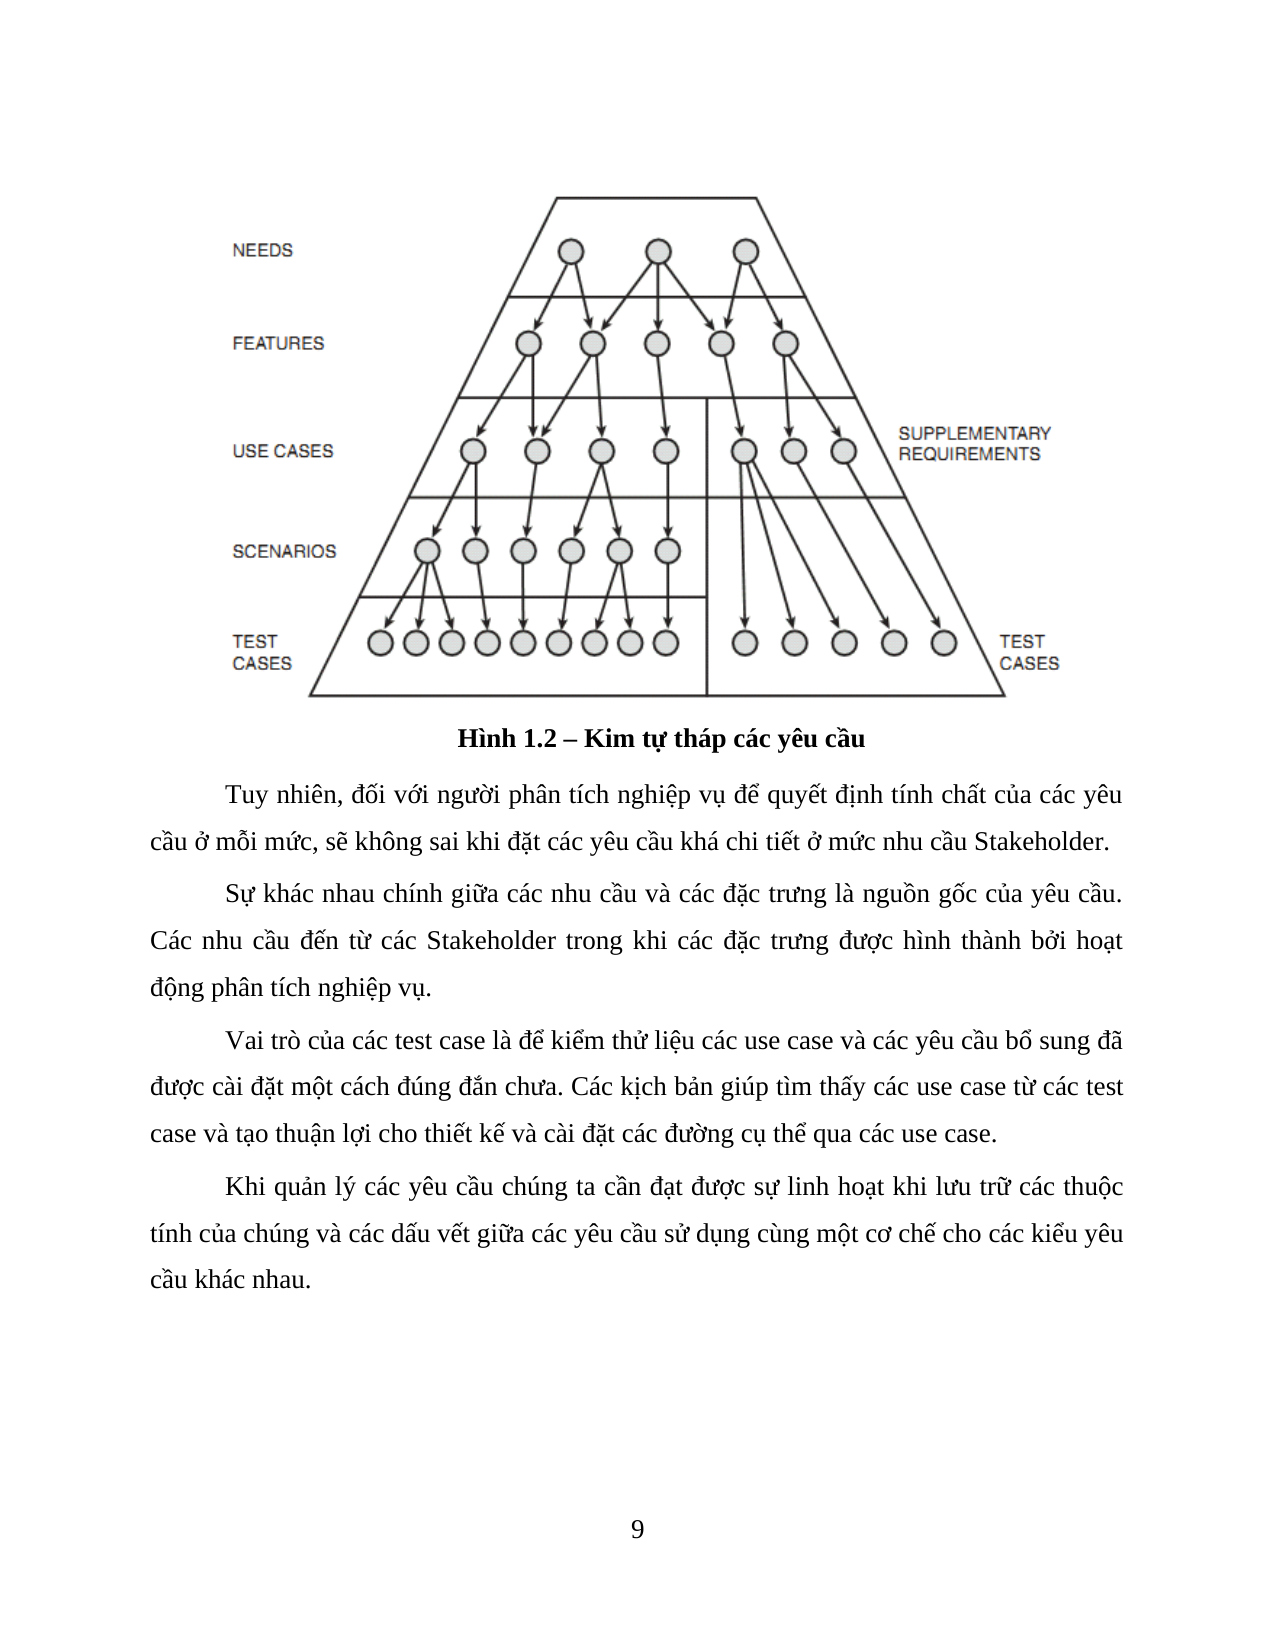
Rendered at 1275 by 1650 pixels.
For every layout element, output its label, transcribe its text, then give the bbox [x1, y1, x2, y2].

text Vai trò của các test case là để kiểm thử liệu các use case và các yêu cầu bổ sung đã được cài đặt một cách đúng đắn chưa. Các kịch bản giúp tìm thấy các use case từ các test case và tạo thuận lợi cho thiết kế và cài đặt các đường cụ thể qua các use case. [150, 1024, 1125, 1148]
text Khi quản lý các yêu cầu chúng ta cần đạt được sự linh hoạt khi lưu trữ các thuộc tính của chúng và các dấu vết giữa các yêu cầu sử dụng cùng một cơ chế cho các kiểu yêu cầu khác nhau. [150, 1170, 1125, 1294]
text Tuy nhiên, đối với người phân tích nghiệp vụ để quyết định tính chất của các yêu cầu ở mỗi mức, sẽ không sai khi đặt các yêu cầu khá chi tiết ở mức nhu cầu Stakeholder. [150, 778, 1125, 856]
text Sự khác nhau chính giữa các nhu cầu và các đặc trưng là nguồn gốc của yêu cầu. Các nhu cầu đến từ các Stakeholder trong khi các đặc trưng được hình thành bởi hoạt động phân tích nghiệp vụ. [150, 878, 1125, 1002]
picture [150, 150, 1125, 704]
